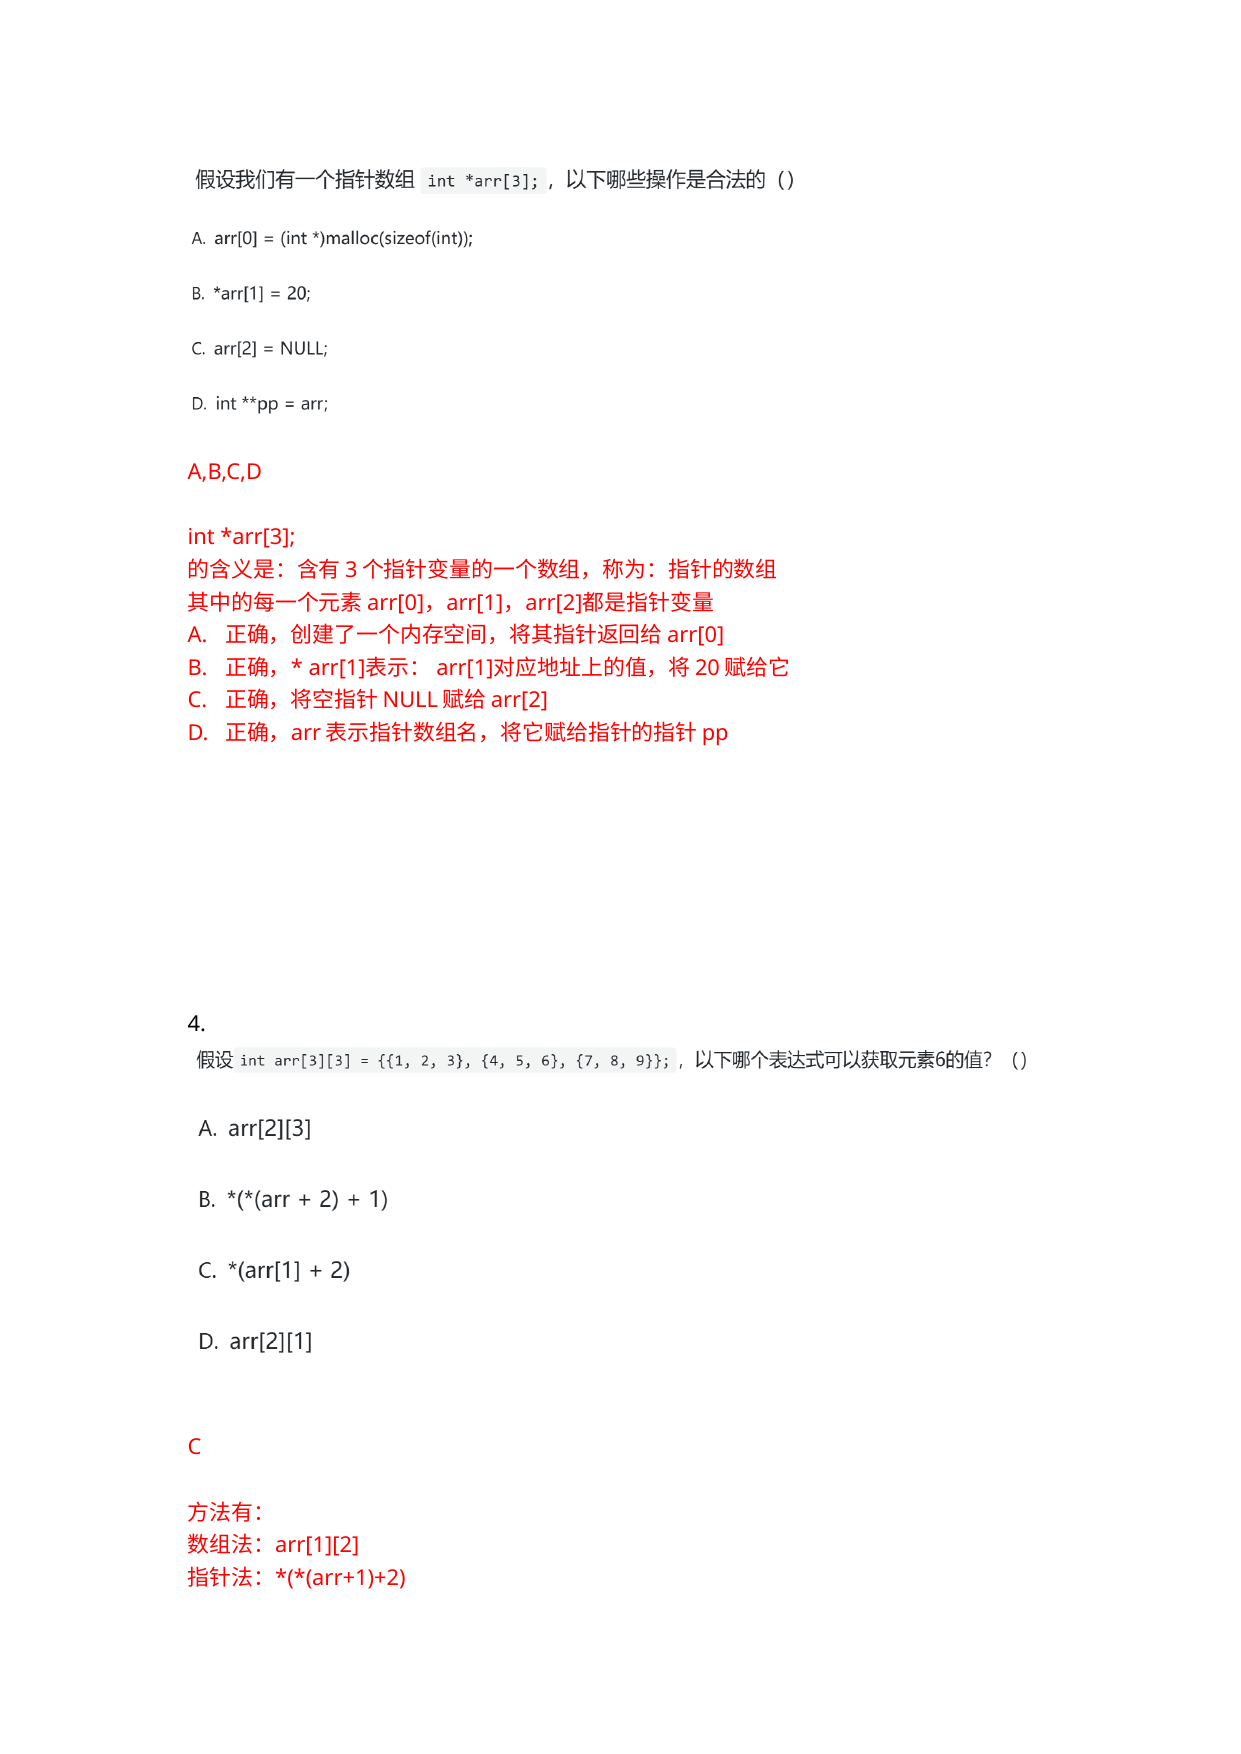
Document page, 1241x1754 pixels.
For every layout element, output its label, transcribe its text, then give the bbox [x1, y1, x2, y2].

picture [187, 162, 803, 204]
text C [187, 1429, 1053, 1462]
list 正确，创建了一个内存空间，将其指针返回给arr[0] [187, 617, 1053, 649]
text 指针法：*(*(arr+1)+2) [187, 1559, 1053, 1592]
list 正确，* arr[1]表示： arr[1]对应地址上的值，将20赋给它 [187, 649, 1053, 682]
text int *arr[3]; [187, 519, 1053, 552]
picture [187, 1039, 1053, 1073]
text A,B,C,D [187, 454, 1053, 487]
list 正确，将空指针NULL赋给arr[2] [187, 682, 1053, 714]
picture [187, 227, 480, 415]
text 4. [187, 1007, 1053, 1039]
text 方法有： [187, 1494, 1053, 1527]
text 其中的每一个元素arr[0]，arr[1]，arr[2]都是指针变量 [187, 584, 1053, 617]
text 数组法：arr[1][2] [187, 1527, 1053, 1559]
list 正确，arr表示指针数组名，将它赋给指针的指针pp [187, 714, 1053, 747]
picture [187, 1104, 401, 1371]
text 的含义是：含有3个指针变量的一个数组，称为：指针的数组 [187, 552, 1053, 584]
